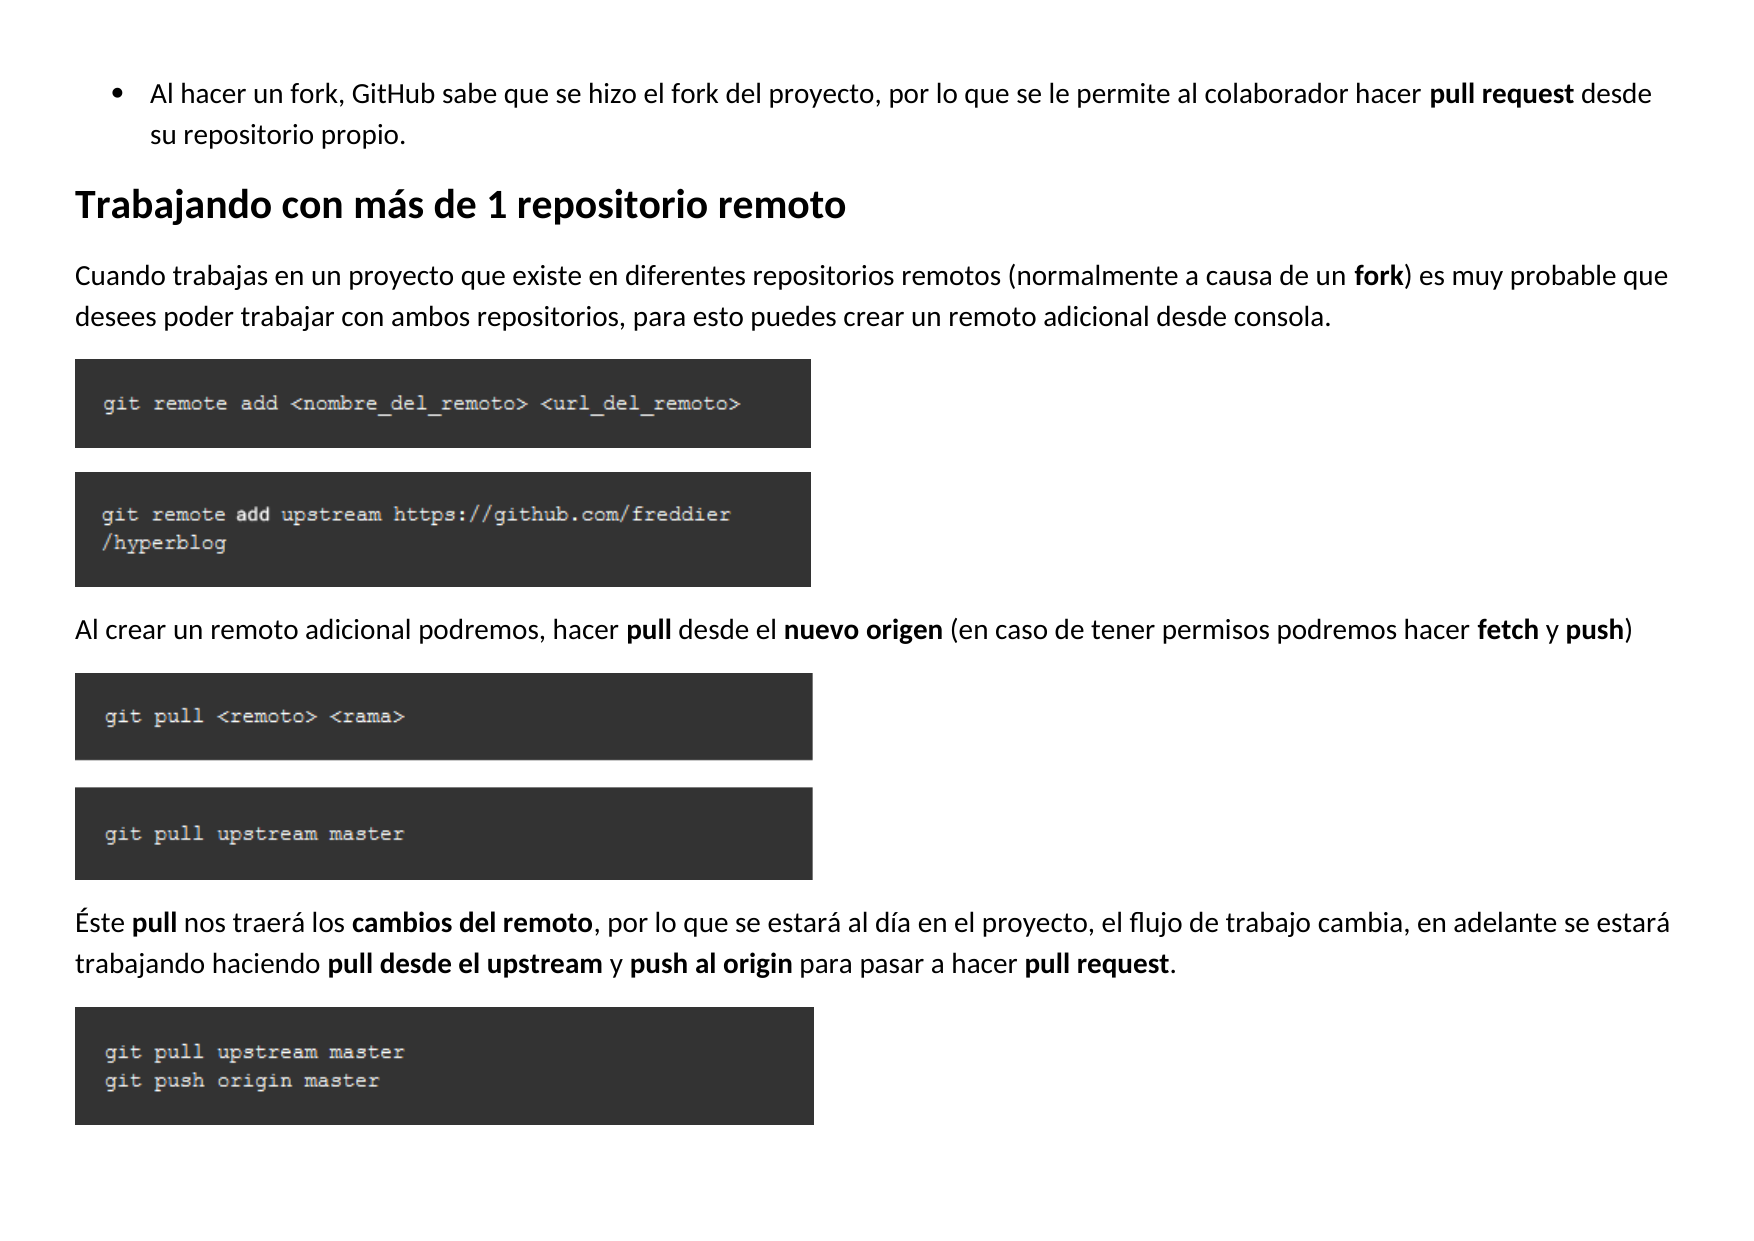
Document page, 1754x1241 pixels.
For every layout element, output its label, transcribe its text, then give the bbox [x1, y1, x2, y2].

text Al crear un remoto adicional podremos, hacer pull desde el nuevo origen (en caso de tener permisos podremos hacer fetch y push) [75, 611, 1679, 647]
list Al hacer un fork, GitHub sabe que se hizo el fork del proyecto, por lo que se le permite al colaborador hacer pull request desde su repositorio propio. [112, 75, 1679, 152]
picture [75, 1007, 814, 1125]
picture [75, 472, 811, 587]
picture [75, 673, 813, 762]
picture [75, 359, 811, 448]
text Cuando trabajas en un proyecto que existe en diferentes repositorios remotos (normalmente a causa de un fork) es muy probable que desees poder trabajar con ambos repositorios, para esto puedes crear un remoto adicional desde consola. [75, 257, 1679, 333]
text Trabajando con más de 1 repositorio remoto [75, 178, 1679, 228]
picture [75, 787, 813, 880]
text Éste pull nos traerá los cambios del remoto, por lo que se estará al día en el proyecto, el flujo de trabajo cambia, en adelante se estará trabajando haciendo pull desde el upstream y push al origin para pasar a hacer pull request. [75, 904, 1679, 981]
